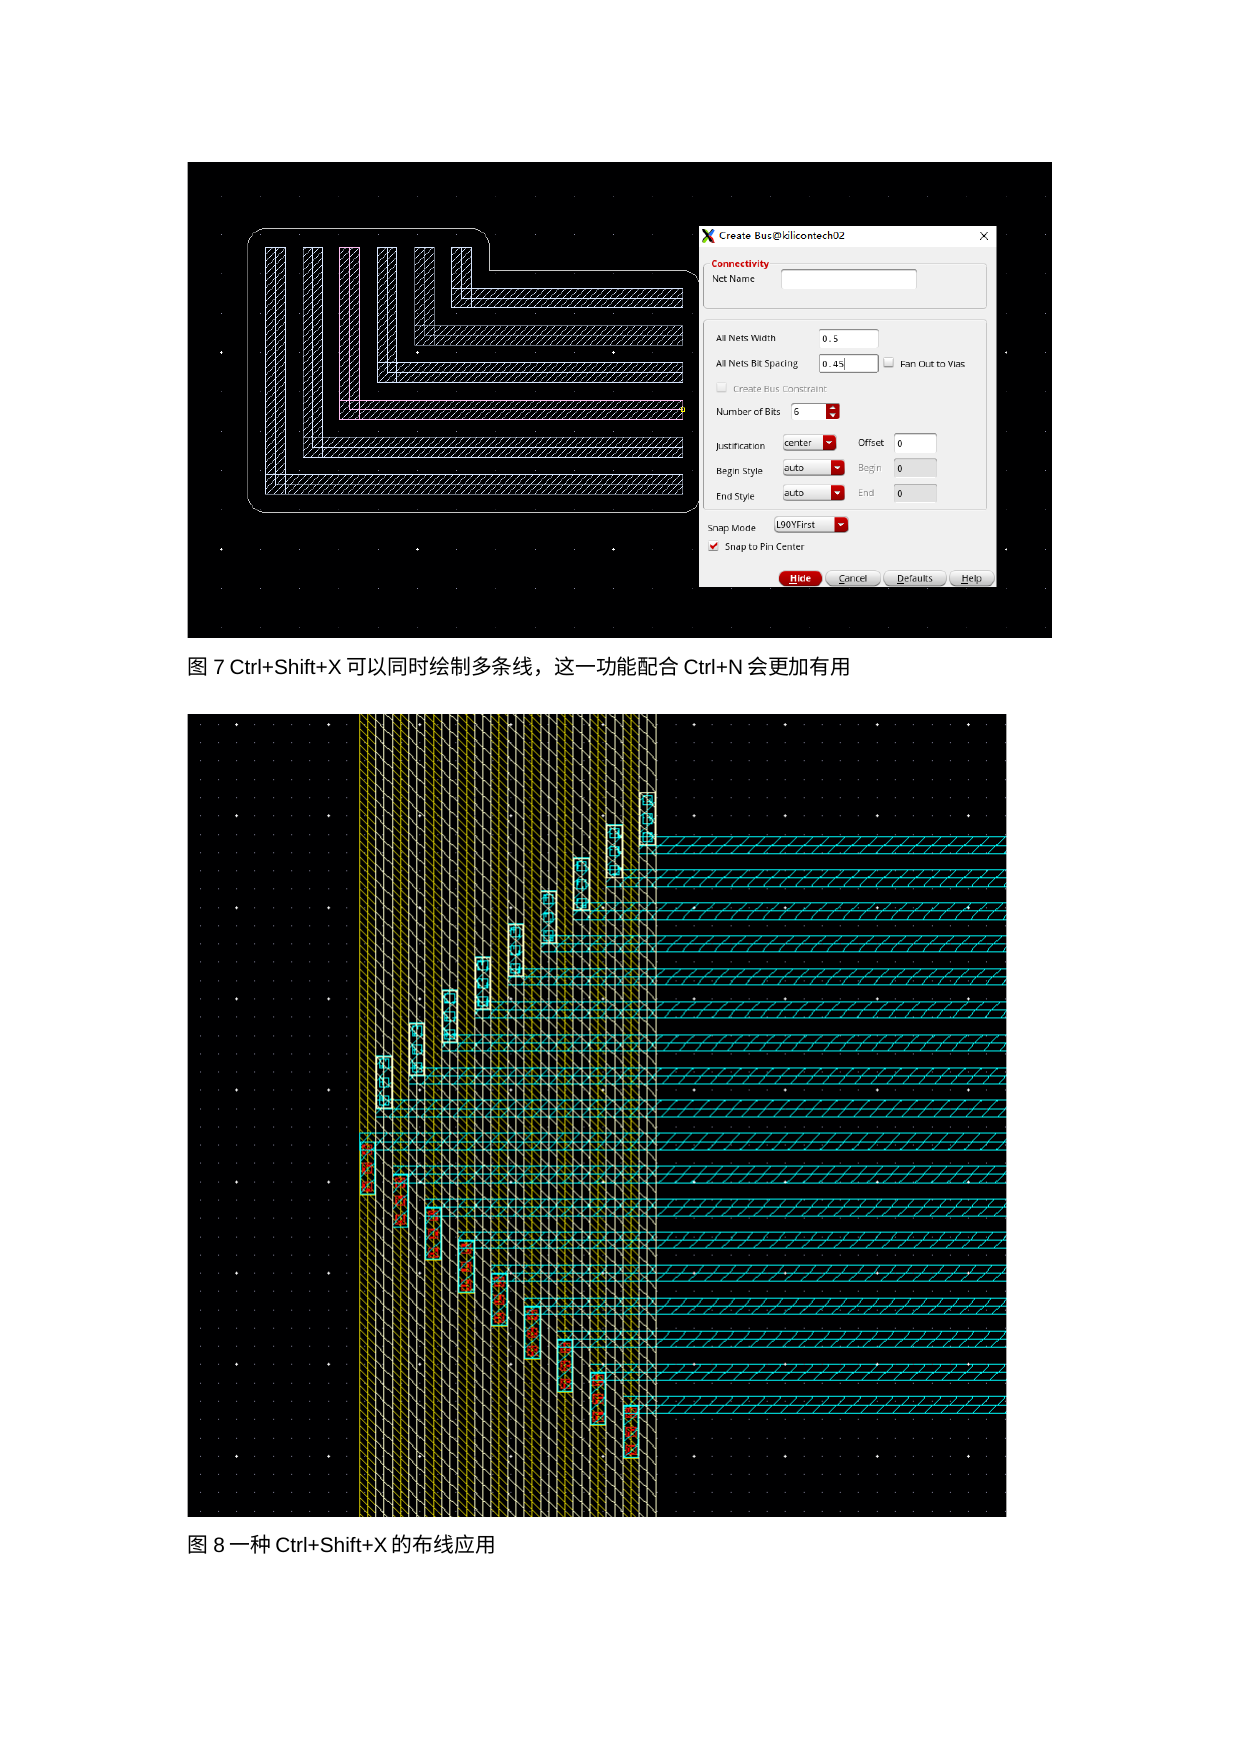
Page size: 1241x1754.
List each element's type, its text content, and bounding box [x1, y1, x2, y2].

picture [187, 714, 1007, 1517]
picture [187, 162, 1052, 638]
text 图 8 一种Ctrl+Shift+X的布线应用 [187, 1527, 1053, 1559]
text 图 7 Ctrl+Shift+X可以同时绘制多条线，这一功能配合Ctrl+N会更加有用 [187, 649, 1053, 682]
